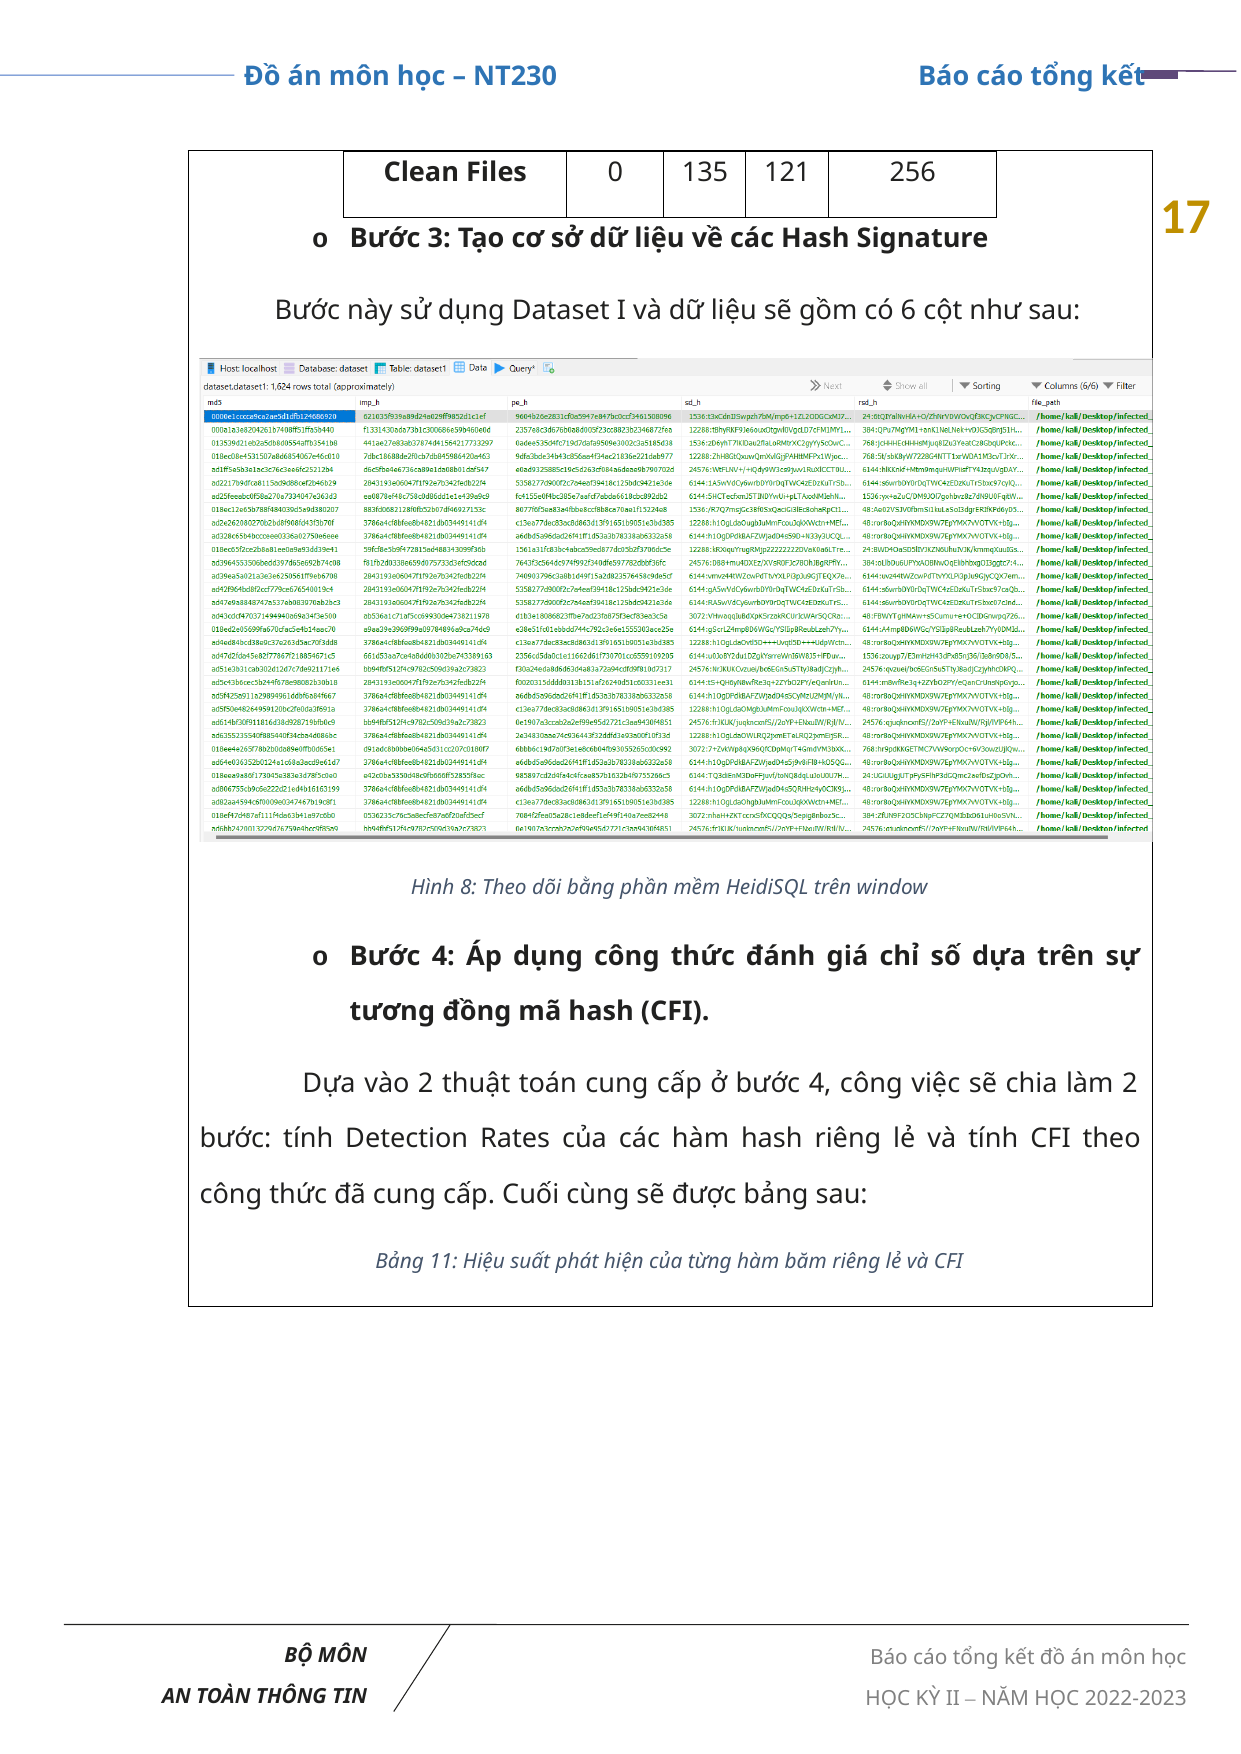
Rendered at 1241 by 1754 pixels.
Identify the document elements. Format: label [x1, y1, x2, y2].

table_header [189, 151, 1152, 1306]
picture [199, 358, 1153, 842]
